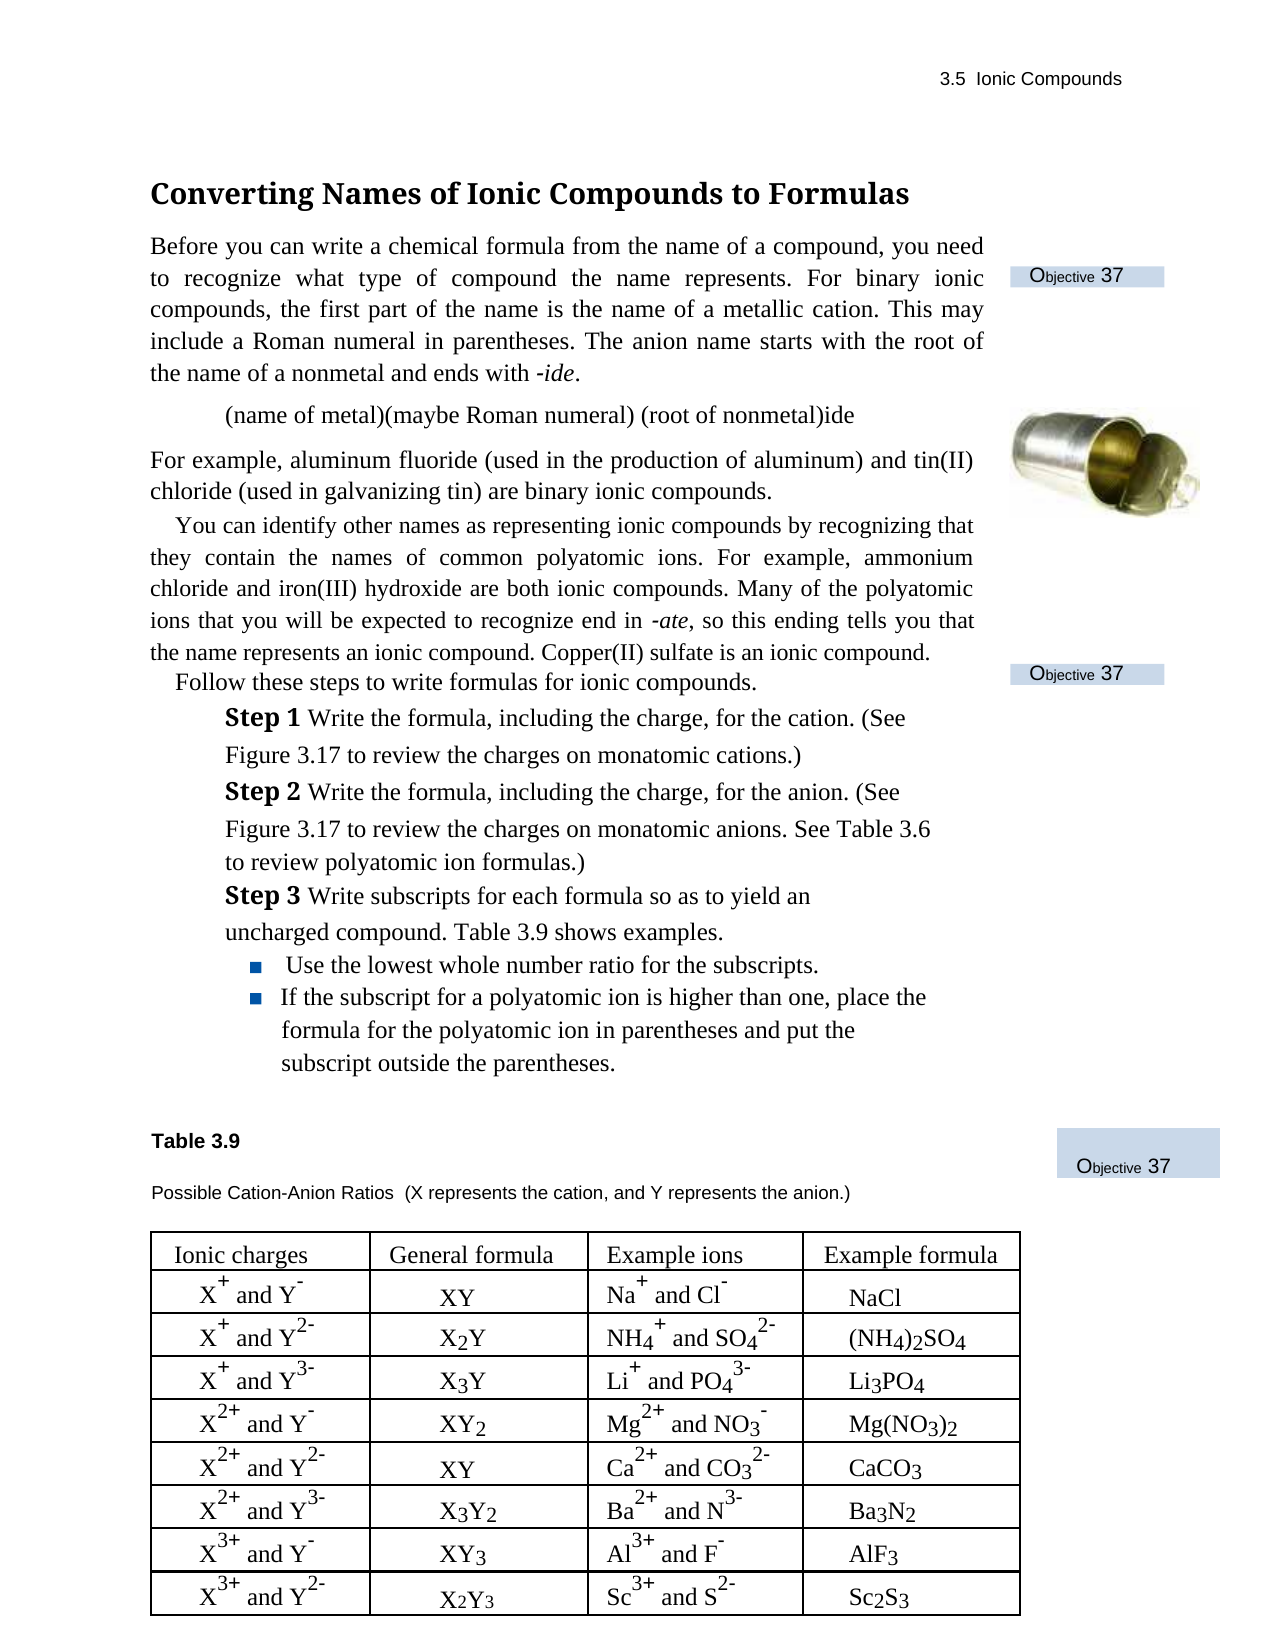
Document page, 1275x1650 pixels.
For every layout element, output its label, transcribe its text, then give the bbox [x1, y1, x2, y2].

text You can identify other names as representing ionic compounds by recognizing that they contain the names of common polyatomic ions. For example, ammonium chloride and iron(III) hydroxide are both ionic compounds. Many of the polyatomic ions that you will be expected to recognize end in ‑ate, so this ending tells you that the name represents an ionic compound. Copper(II) sulfate is an ionic compound. [150, 508, 975, 666]
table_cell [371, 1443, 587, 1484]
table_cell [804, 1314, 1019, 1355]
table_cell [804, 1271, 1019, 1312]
text Use the lowest whole number ratio for the subscripts. [285, 950, 985, 979]
text For example, aluminum fluoride (used in the production of aluminum) and tin(II) chloride (used in galvanizing tin) are binary ionic compounds. [150, 445, 975, 505]
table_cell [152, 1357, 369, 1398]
text Objective 37 [1029, 263, 1219, 287]
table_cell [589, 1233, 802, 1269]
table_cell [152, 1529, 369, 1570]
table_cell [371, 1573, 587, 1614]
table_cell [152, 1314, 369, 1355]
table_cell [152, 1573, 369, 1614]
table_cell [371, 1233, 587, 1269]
text Objective 37 [1029, 661, 1219, 684]
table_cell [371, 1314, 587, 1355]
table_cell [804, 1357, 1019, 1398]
text Step 3 Write subscripts for each formula so as to yield an uncharged compound. Table 3.9 shows examples. [225, 878, 892, 948]
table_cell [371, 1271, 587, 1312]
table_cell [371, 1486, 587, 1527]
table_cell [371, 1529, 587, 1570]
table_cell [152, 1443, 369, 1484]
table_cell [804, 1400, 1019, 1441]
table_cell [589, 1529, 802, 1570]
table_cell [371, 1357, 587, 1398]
text Follow these steps to write formulas for ionic compounds. [175, 667, 985, 696]
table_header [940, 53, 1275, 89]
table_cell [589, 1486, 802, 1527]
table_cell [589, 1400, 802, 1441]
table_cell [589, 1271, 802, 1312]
text Converting Names of Ionic Compounds to Formulas [150, 173, 985, 213]
text Before you can write a chemical formula from the name of a compound, you need to recognize what type of compound the name represents. For binary ionic compounds, the first part of the name is the name of a metallic cation. This may include a Roman numeral in parentheses. The anion name starts with the root of the name of a nonmetal and ends with ‑ide. [150, 229, 985, 388]
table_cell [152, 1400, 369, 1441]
text (name of metal)(maybe Roman numeral) (root of nonmetal)ide [225, 401, 985, 429]
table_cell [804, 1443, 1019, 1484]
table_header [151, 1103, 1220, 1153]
text Step 2 Write the formula, including the charge, for the anion. (See Figure 3.17 to review the charges on monatomic anions. See Table 3.6 to review polyatomic ion formulas.) [225, 773, 946, 875]
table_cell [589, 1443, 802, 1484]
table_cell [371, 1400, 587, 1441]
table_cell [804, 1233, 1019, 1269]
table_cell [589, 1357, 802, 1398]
text If the subscript for a polyatomic ion is higher than one, place the formula for the polyatomic ion in parentheses and put the subscript outside the parentheses. [280, 982, 933, 1077]
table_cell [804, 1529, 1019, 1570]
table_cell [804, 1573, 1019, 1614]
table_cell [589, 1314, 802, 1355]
picture [1009, 407, 1200, 518]
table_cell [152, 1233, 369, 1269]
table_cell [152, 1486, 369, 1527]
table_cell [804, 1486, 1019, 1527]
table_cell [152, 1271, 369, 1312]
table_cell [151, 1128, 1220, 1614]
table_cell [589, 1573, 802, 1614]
text Step 1 Write the formula, including the charge, for the cation. (See Figure 3.17 to review the charges on monatomic cations.) [225, 700, 952, 771]
